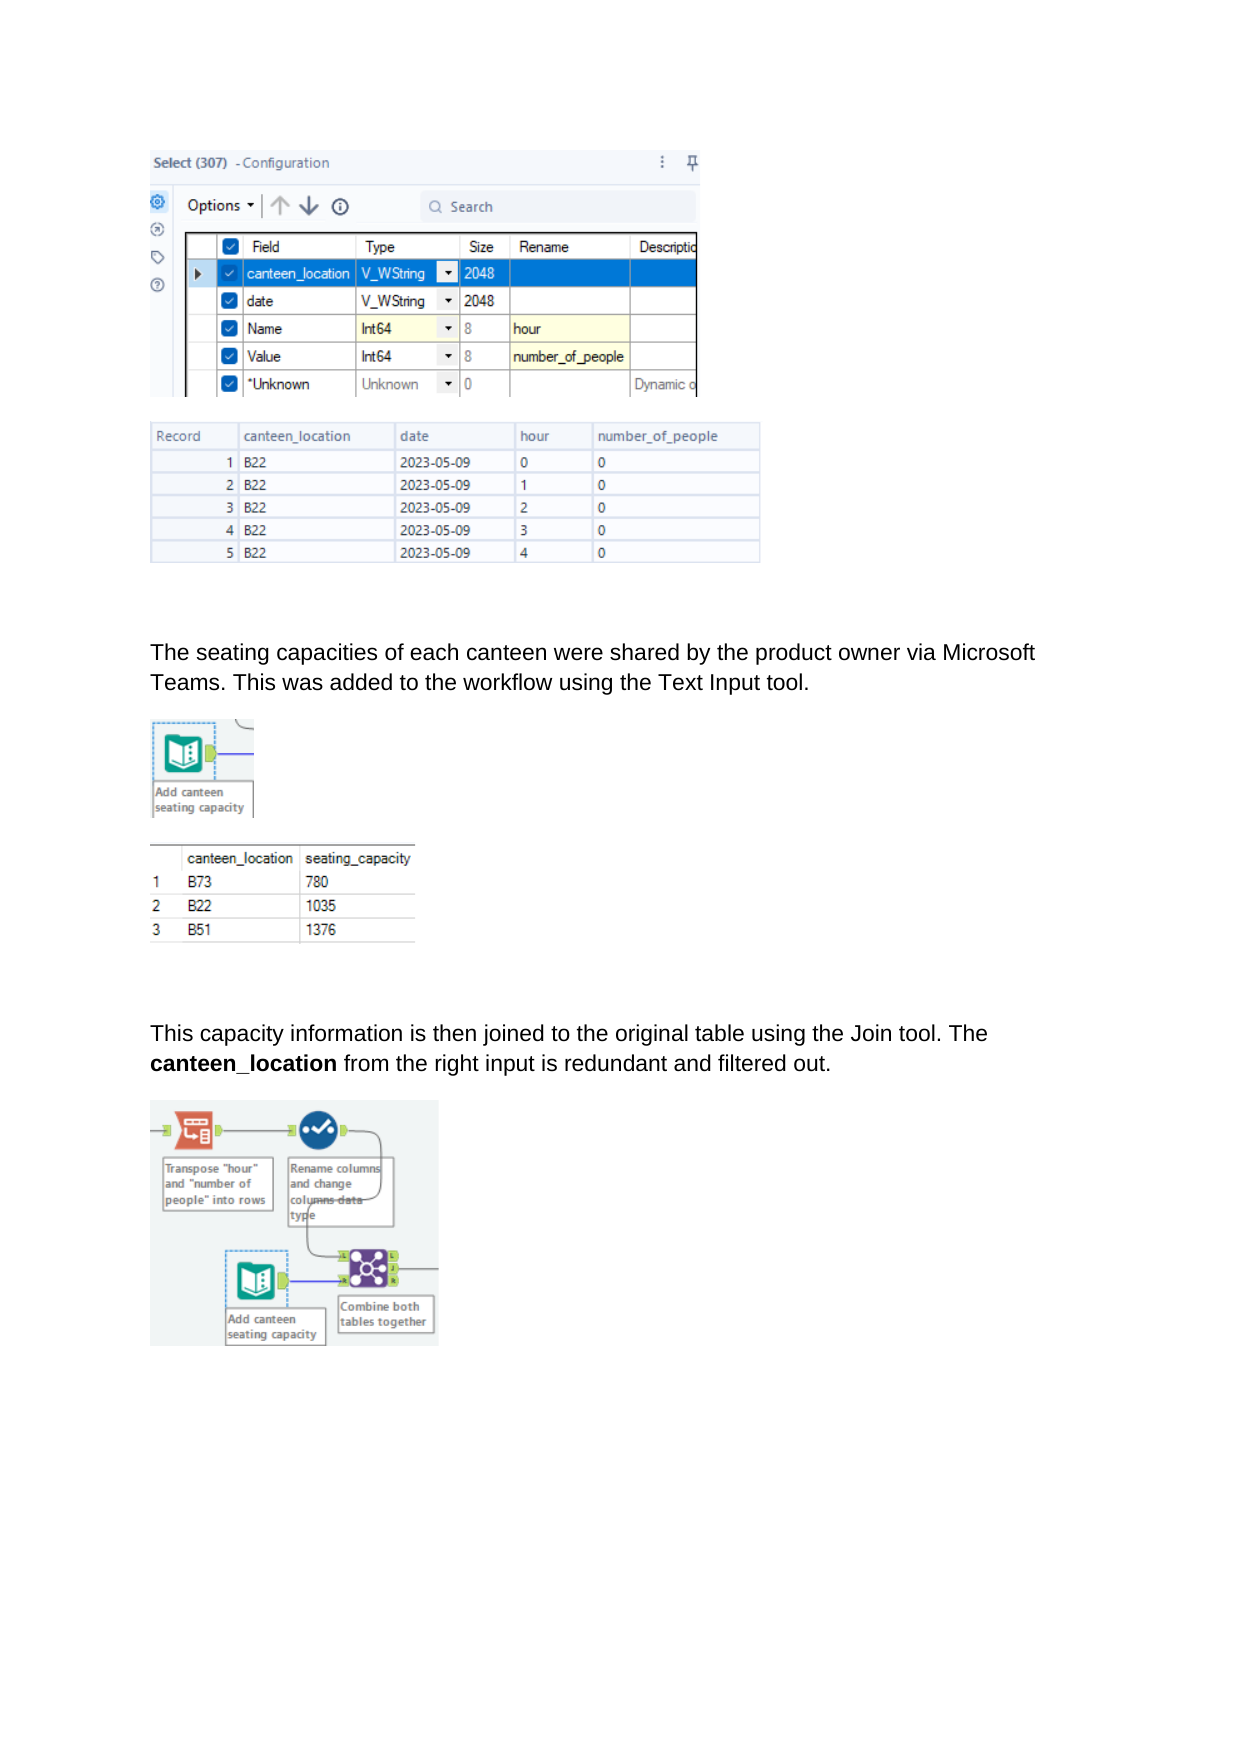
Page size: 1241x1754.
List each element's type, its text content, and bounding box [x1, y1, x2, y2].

picture [150, 150, 700, 397]
picture [150, 719, 254, 818]
text The seating capacities of each canteen were shared by the product owner via Microsoft Teams. This was added to the workflow using the Text Input tool. [150, 638, 1090, 695]
picture [150, 1100, 439, 1346]
text This capacity information is then joined to the original table using the Join tool. The canteen_location from the right input is redundant and filtered out. [150, 1019, 1090, 1076]
picture [150, 842, 415, 944]
picture [150, 421, 763, 563]
